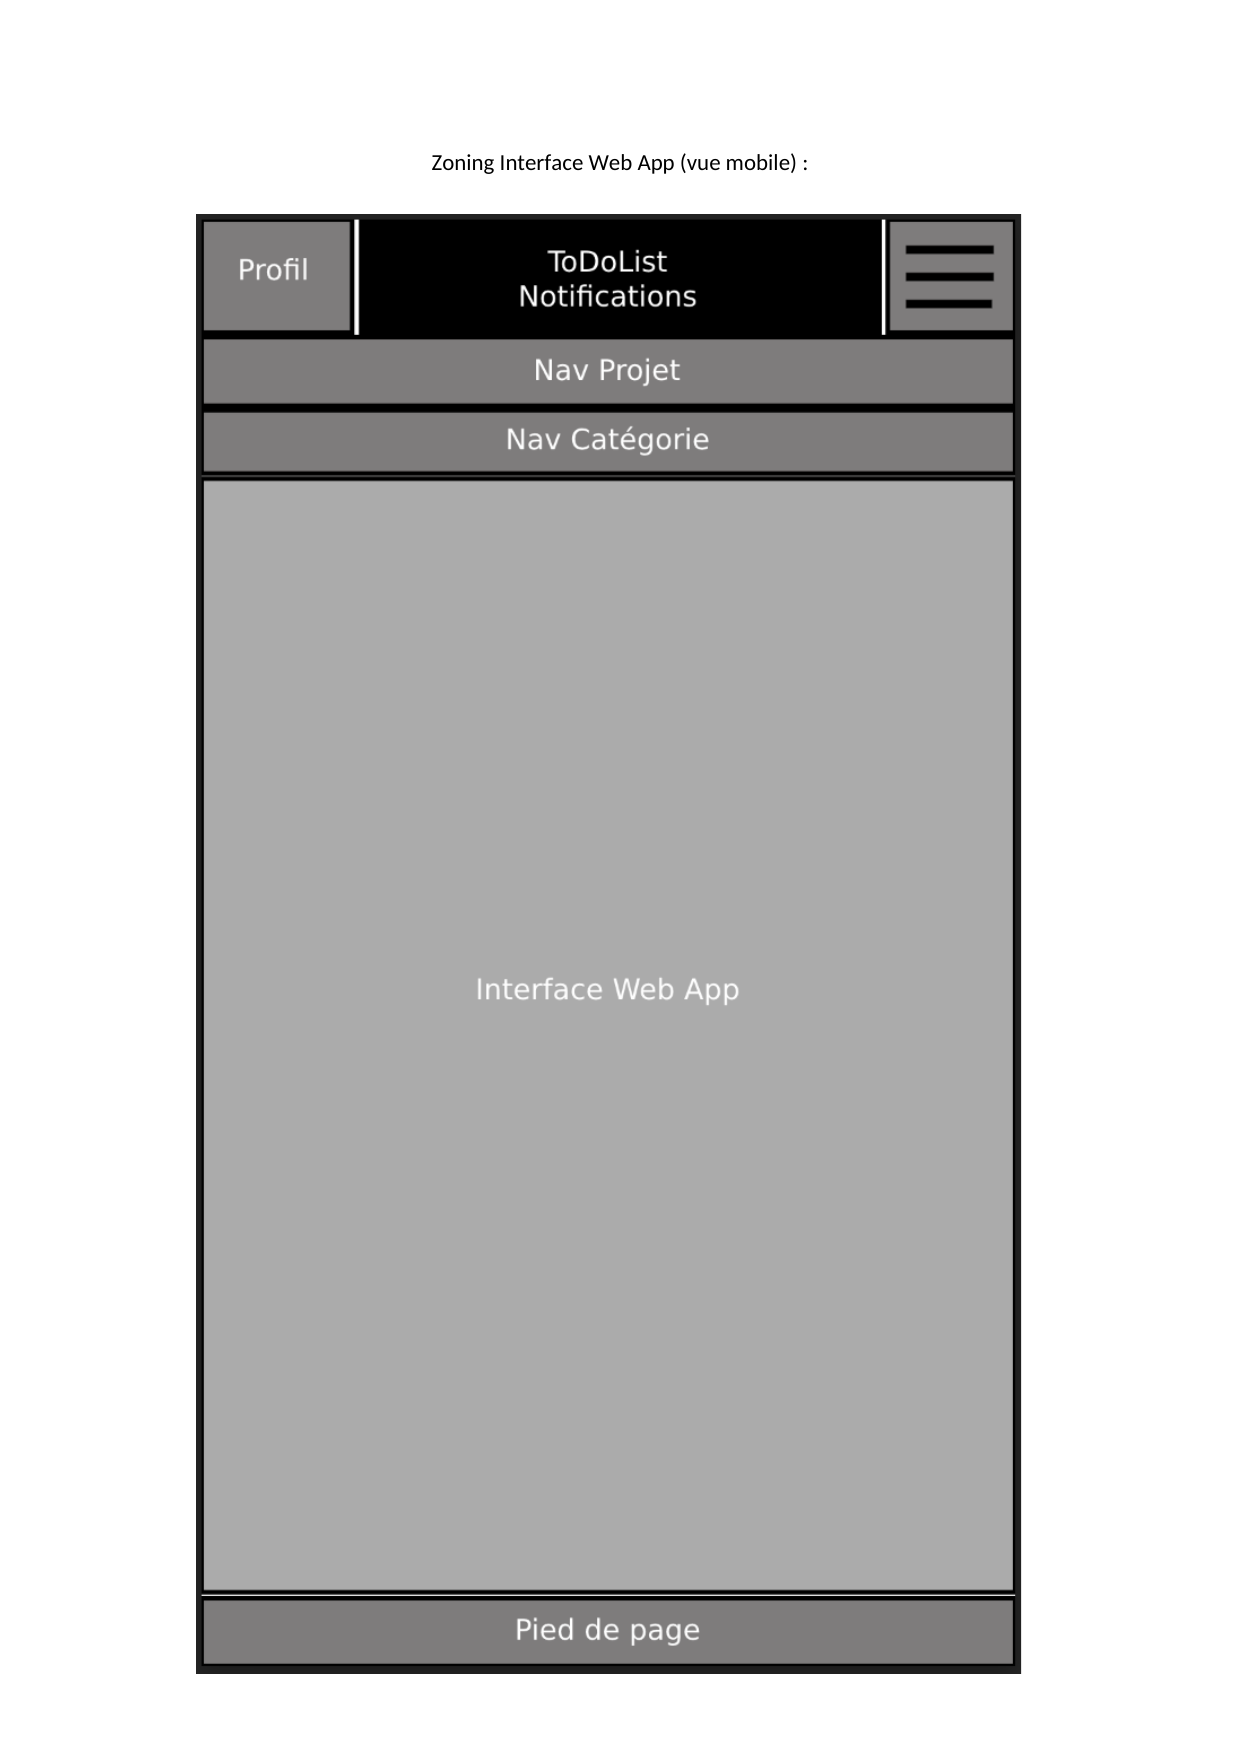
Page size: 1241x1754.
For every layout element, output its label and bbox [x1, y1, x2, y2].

picture [196, 214, 1022, 1674]
